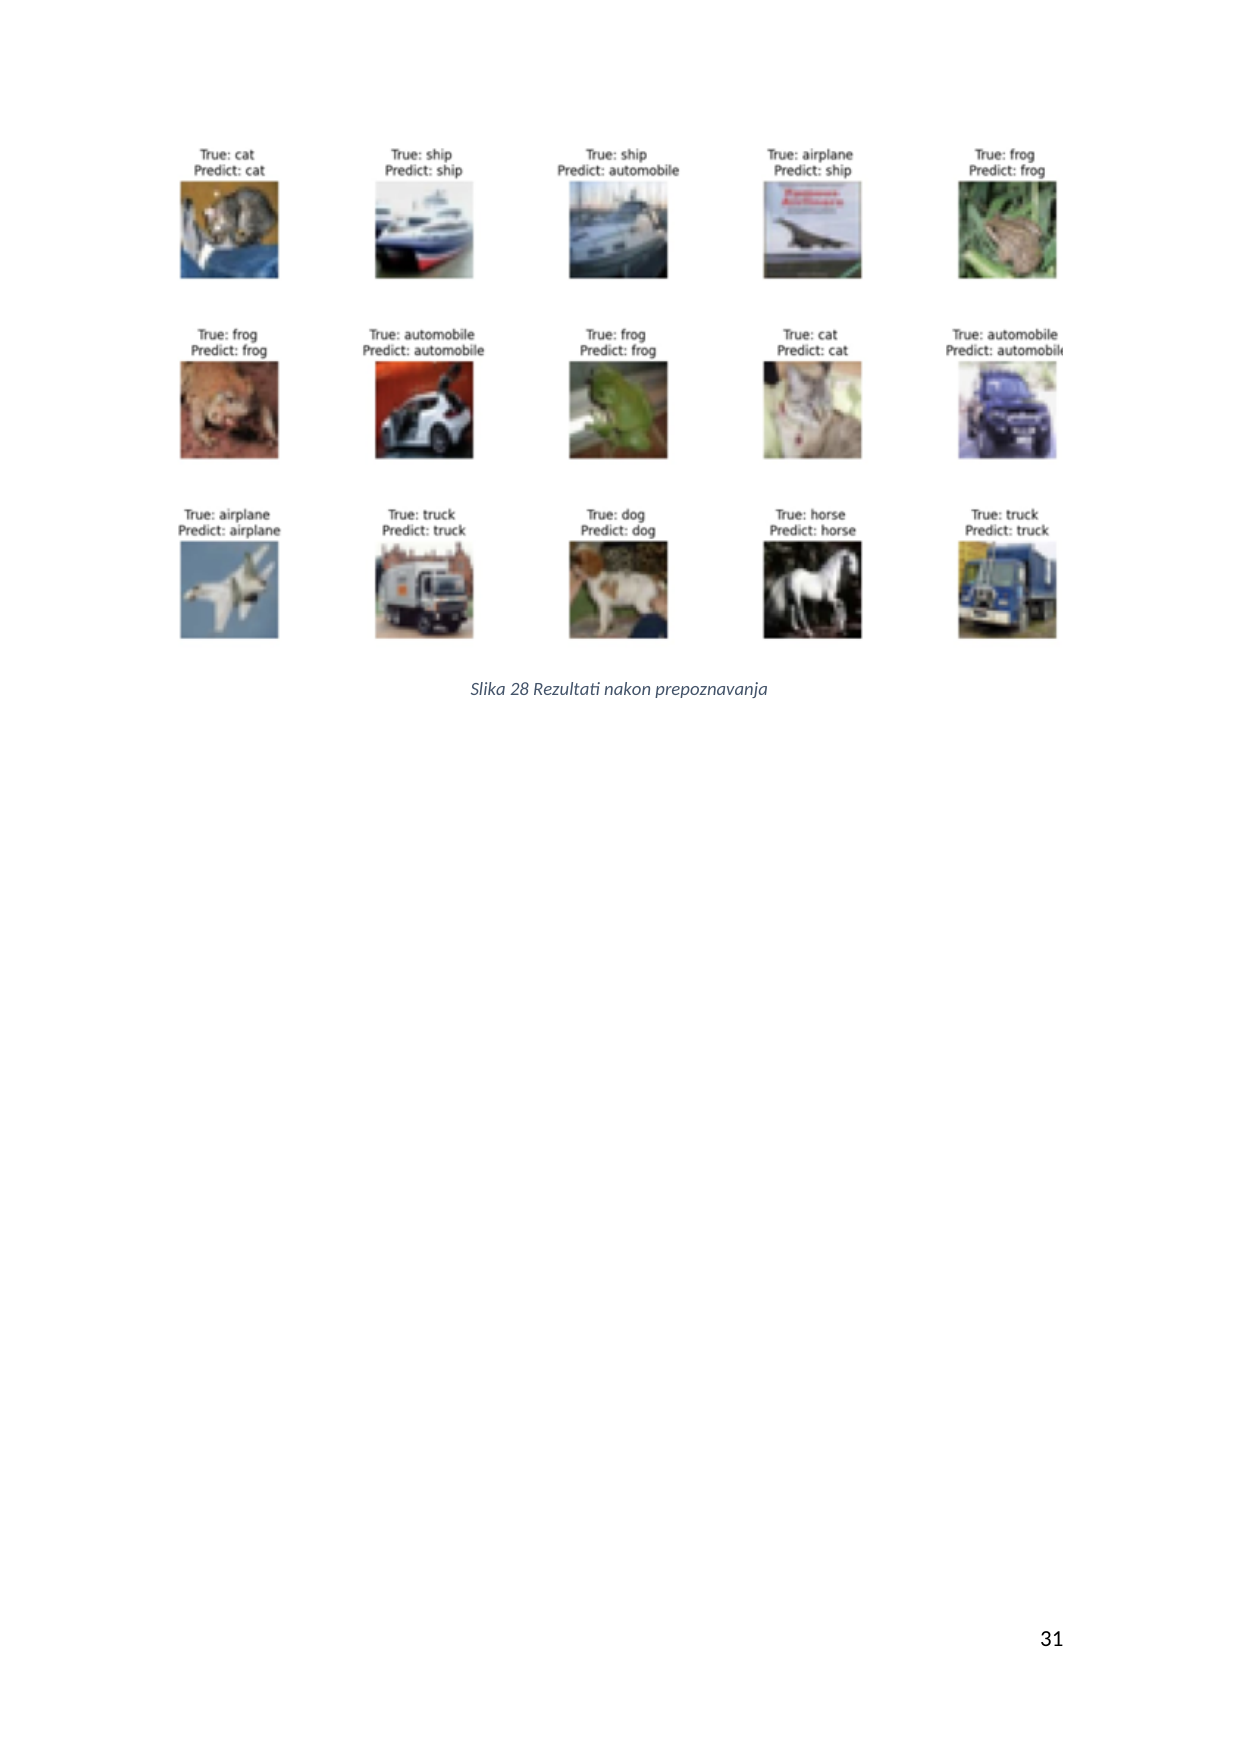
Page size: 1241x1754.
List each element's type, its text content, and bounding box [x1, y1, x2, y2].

picture [177, 147, 1063, 658]
text Slika 28 Rezultati nakon prepoznavanja [177, 677, 1063, 700]
